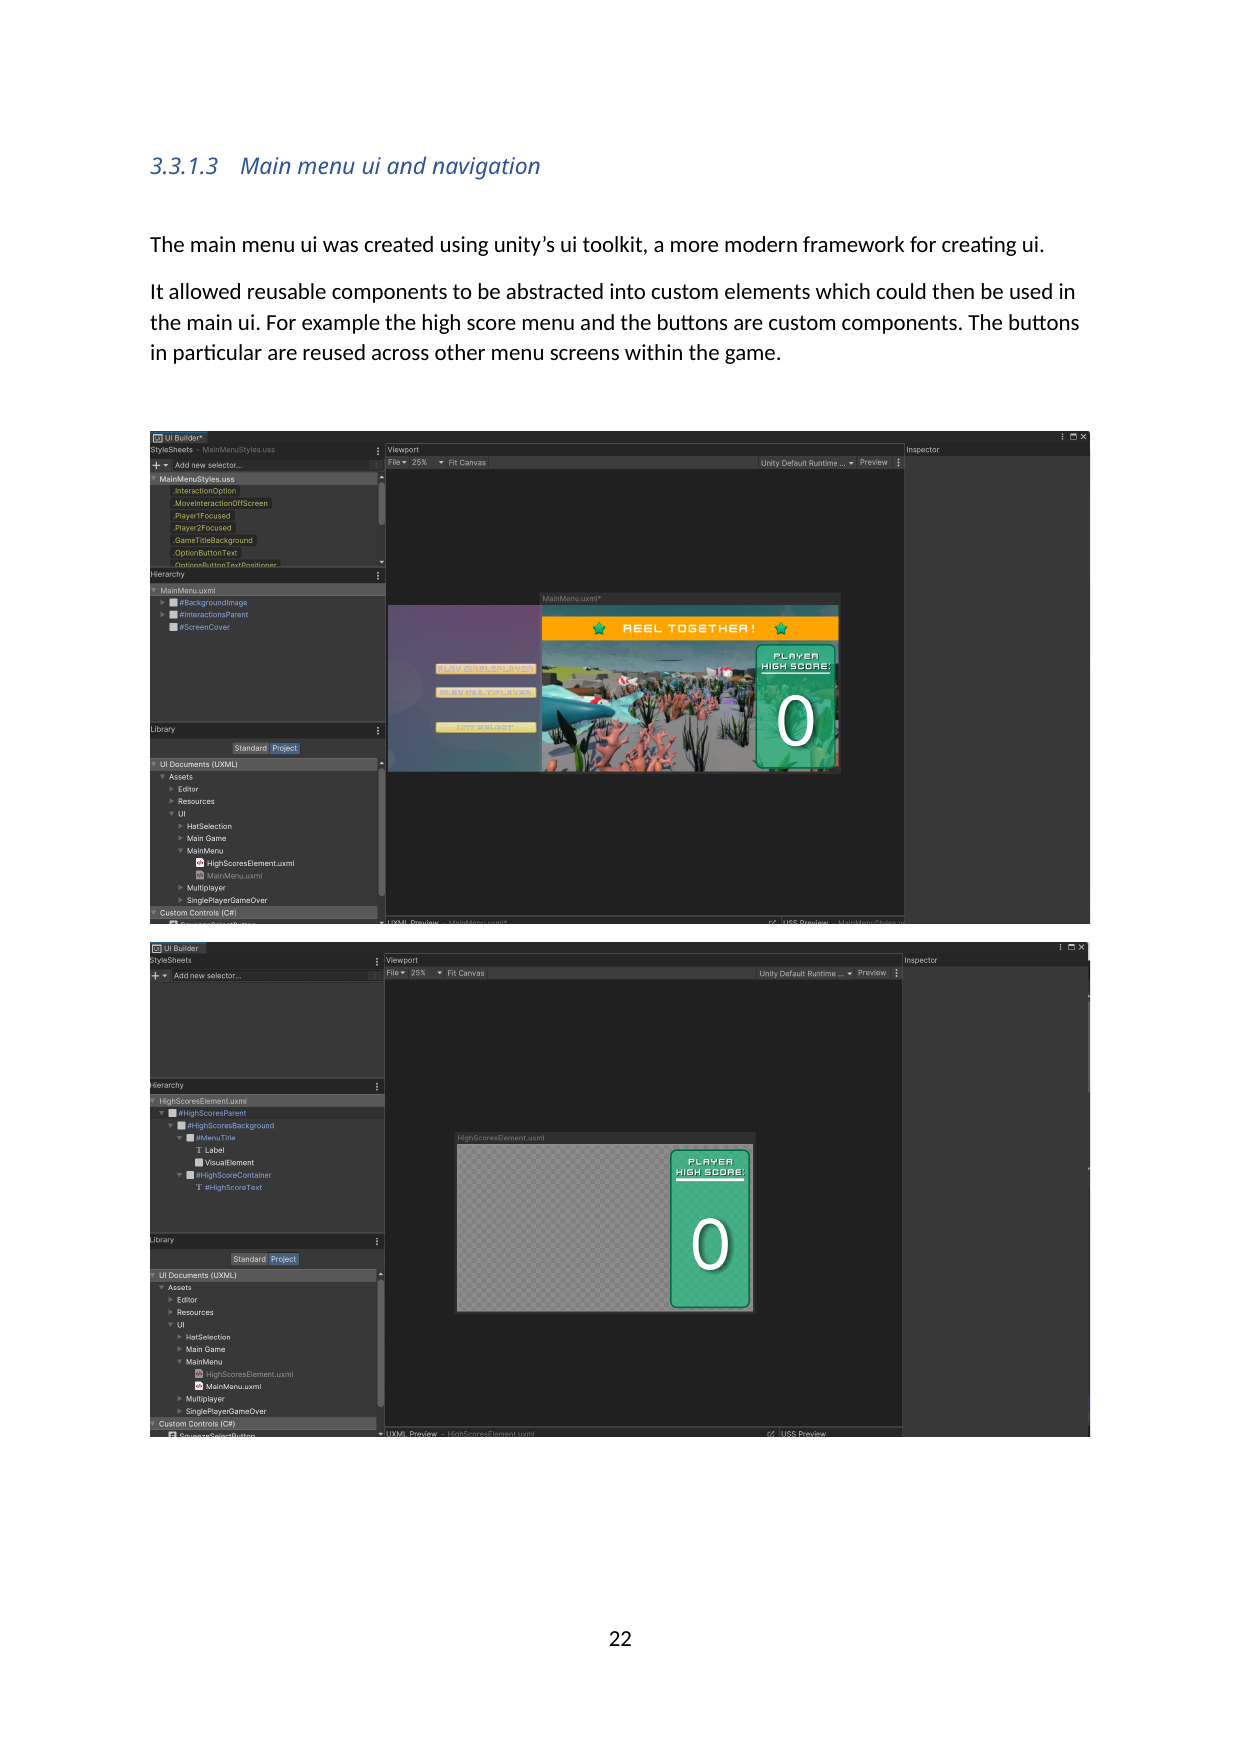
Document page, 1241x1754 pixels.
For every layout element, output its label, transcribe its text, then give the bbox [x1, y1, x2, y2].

picture [150, 942, 1091, 1437]
text The main menu ui was created using unity’s ui toolkit, a more modern framework for creating ui. [150, 231, 1090, 259]
subtitle Main menu ui and navigation [150, 150, 1090, 181]
picture [150, 431, 1091, 924]
text It allowed reusable components to be abstracted into custom elements which could then be used in the main ui. For example the high score menu and the buttons are custom components. The buttons in particular are reused across other menu screens within the game. [150, 277, 1090, 366]
